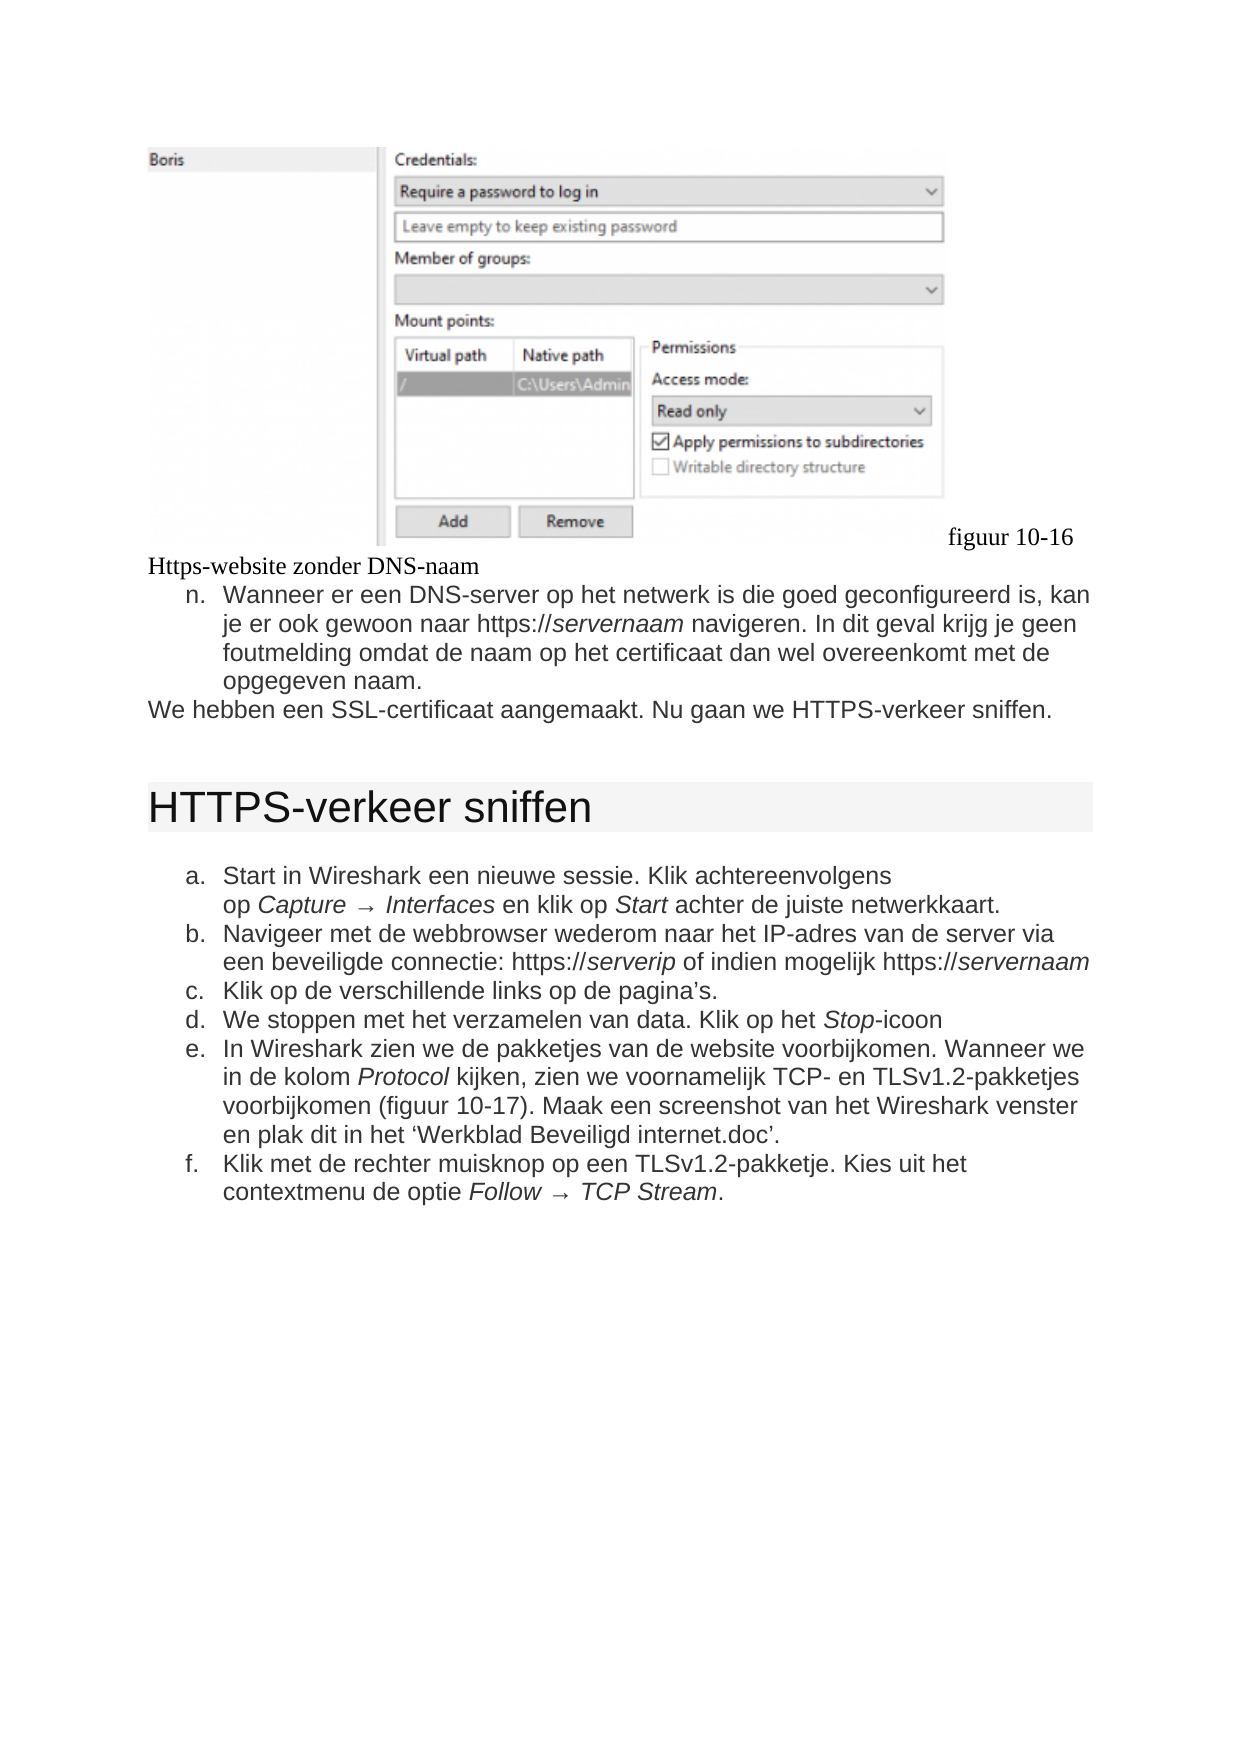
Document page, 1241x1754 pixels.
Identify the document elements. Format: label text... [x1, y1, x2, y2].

text We hebben een SSL-certificaat aangemaakt. Nu gaan we HTTPS-verkeer sniffen. [148, 695, 1093, 724]
list Klik met de rechter muisknop op een TLSv1.2-pakketje. Kies uit het contextmenu de optie Follow → TCP Stream. [185, 1149, 1093, 1206]
list Wanneer er een DNS-server op het netwerk is die goed geconfigureerd is, kan je er ook gewoon naar https://servernaam navigeren. In dit geval krijg je geen foutmelding omdat de naam op het certificaat dan wel overeenkomt met de opgegeven naam. [185, 580, 1093, 695]
list Start in Wireshark een nieuwe sessie. Klik achtereenvolgens op Capture → Interfaces en klik op Start achter de juiste netwerkkaart. [185, 861, 1093, 919]
list Klik op de verschillende links op de pagina’s. [185, 976, 1093, 1005]
list Navigeer met de webbrowser wederom naar het IP-adres van de server via een beveiligde connectie: https://serverip of indien mogelijk https://servernaam [185, 919, 1093, 976]
list In Wireshark zien we de pakketjes van de website voorbijkomen. Wanneer we in de kolom Protocol kijken, zien we voornamelijk TCP- en TLSv1.2-pakketjes voorbijkomen (figuur 10-17). Maak een screenshot van het Wireshark venster en plak dit in het ‘Werkblad Beveiligd internet.doc’. [185, 1034, 1093, 1149]
picture [147, 147, 948, 546]
list We stoppen met het verzamelen van data. Klik op het Stop-icoon [185, 1005, 1093, 1034]
subtitle HTTPS-verkeer sniffen [148, 782, 1093, 832]
